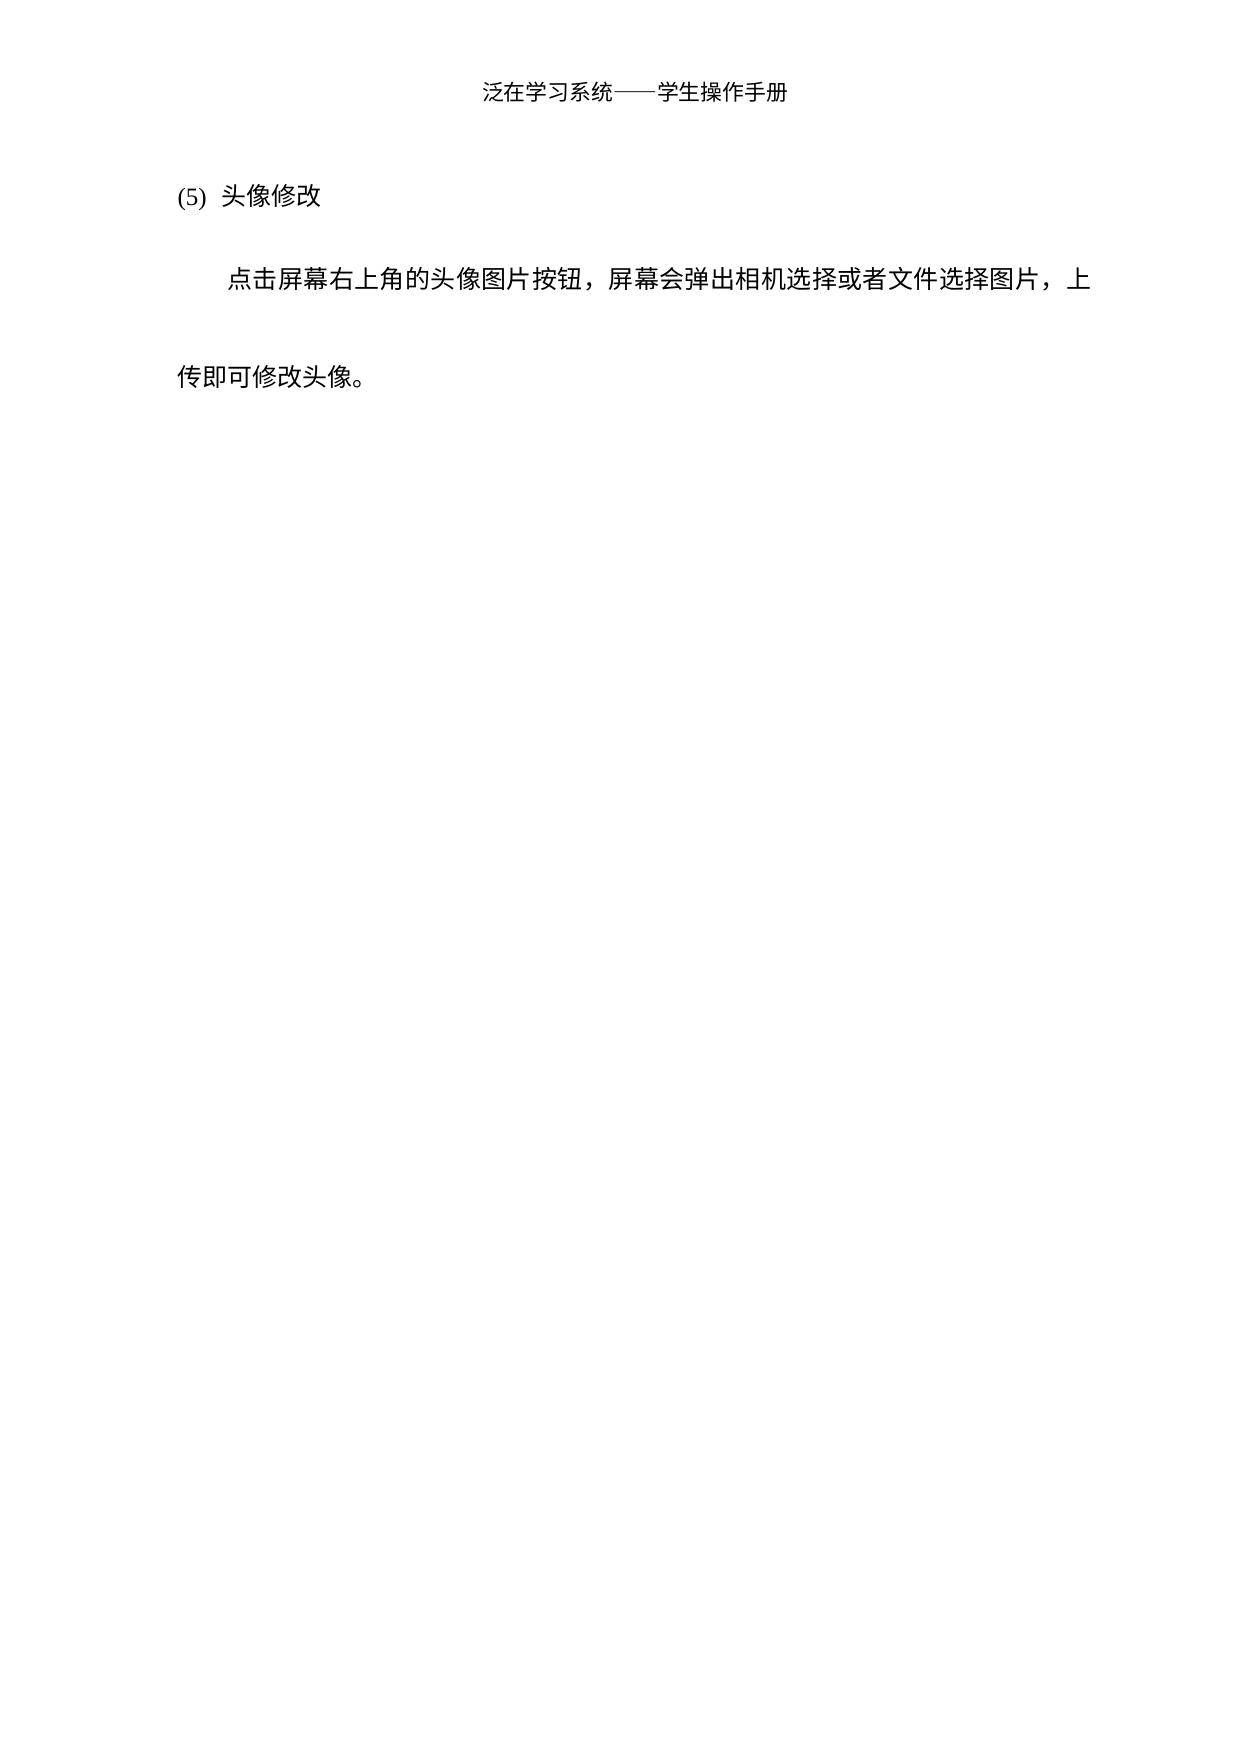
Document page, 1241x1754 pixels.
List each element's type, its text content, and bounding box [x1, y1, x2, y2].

list 头像修改 [177, 162, 1092, 227]
text 点击屏幕右上角的头像图片按钮，屏幕会弹出相机选择或者文件选择图片，上传即可修改头像。 [177, 245, 1092, 408]
